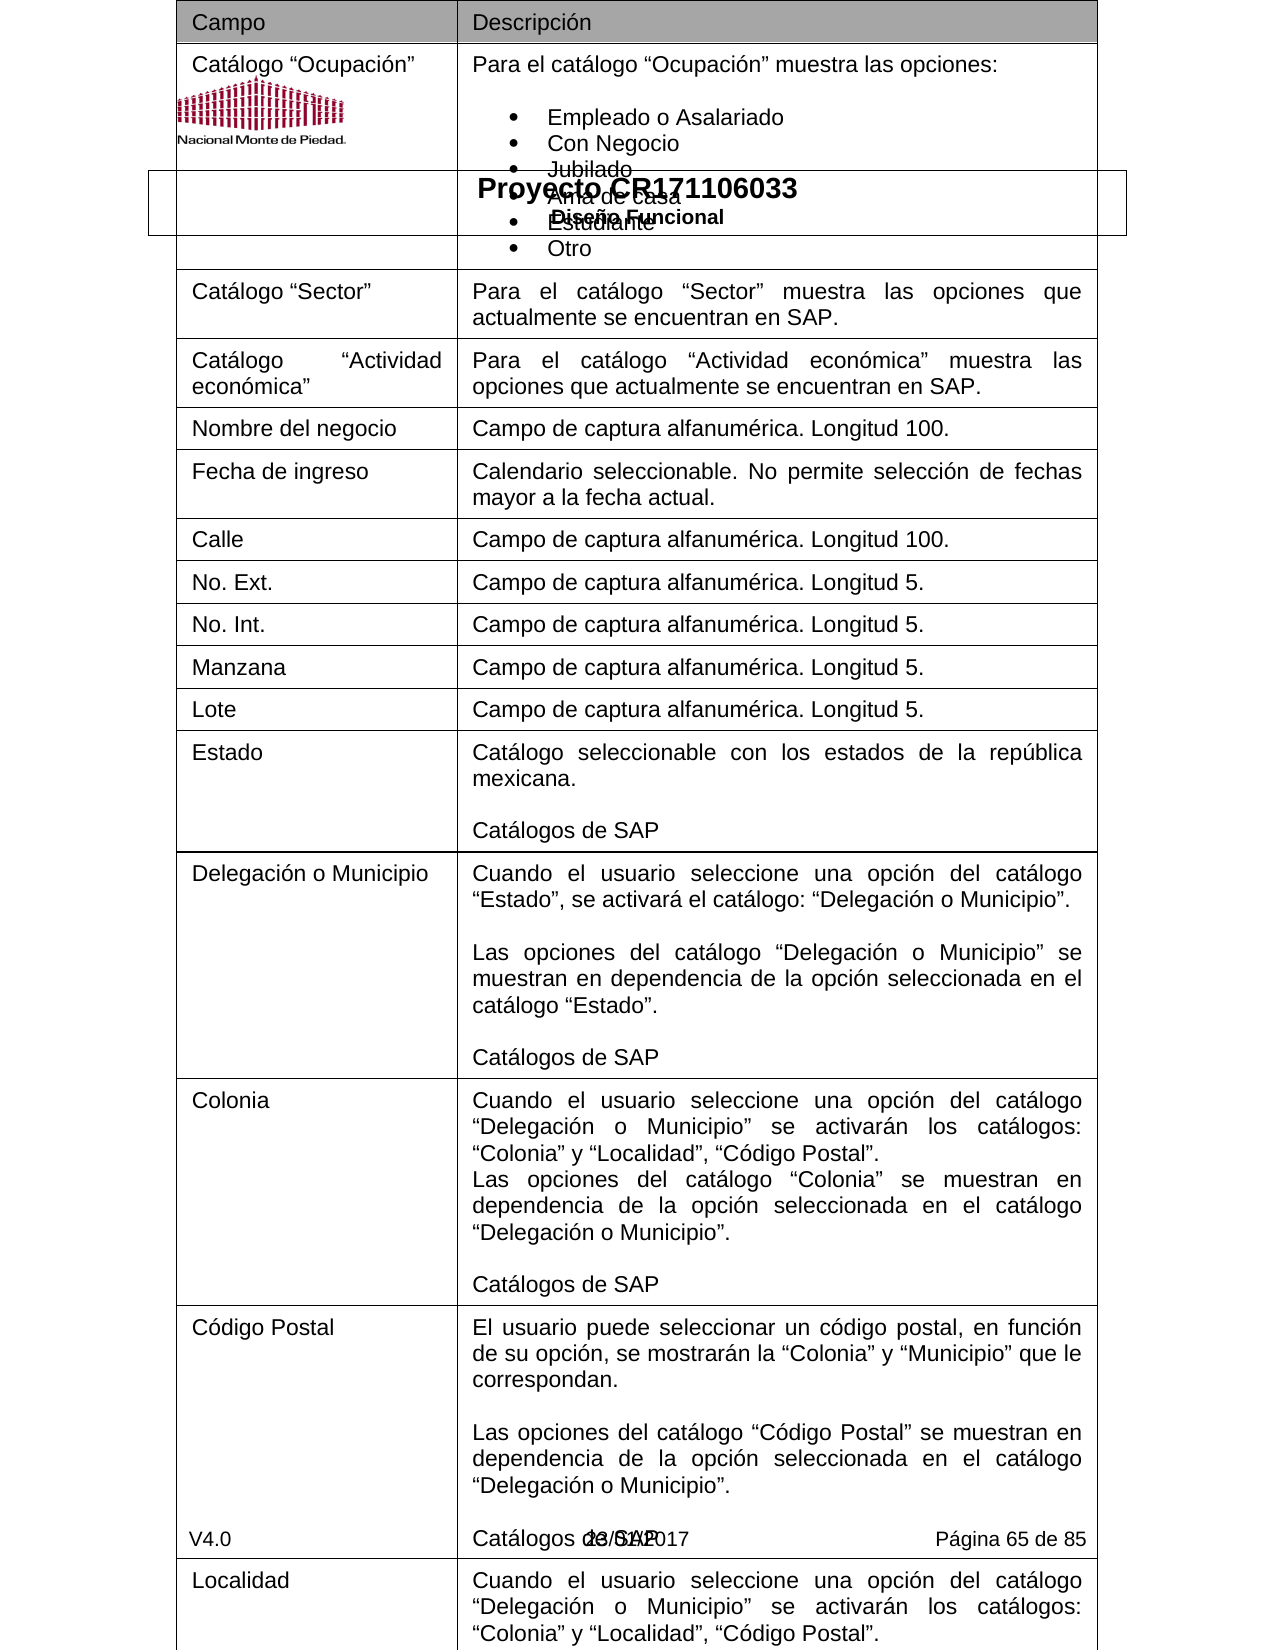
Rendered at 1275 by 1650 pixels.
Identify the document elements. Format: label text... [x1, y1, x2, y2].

table_cell Para el catálogo “Sector” muestra las opciones que actualmente se encuentran en SAP. [458, 270, 1097, 338]
table_cell Campo de captura alfanumérica. Longitud 100. [458, 519, 1097, 560]
table_cell Catálogo seleccionable con los estados de la república mexicana. Catálogos de SAP [458, 731, 1097, 851]
table_cell Catálogo “Actividad económica” [177, 339, 457, 407]
table_cell Campo de captura alfanumérica. Longitud 5. [458, 689, 1097, 730]
table_cell Lote [177, 689, 457, 730]
table_cell Estado [177, 731, 457, 851]
table_cell Nombre del negocio [177, 408, 457, 449]
table_header Descripción [458, 1, 1097, 42]
table_cell No. Int. [177, 604, 457, 645]
table_cell Cuando el usuario seleccione una opción del catálogo “Estado”, se activará el catálogo: “Delegación o Municipio”. Las opciones del catálogo “Delegación o Municipio” se muestran en dependencia de la opción seleccionada en el catálogo “Estado”. Catálogos de SAP [458, 853, 1097, 1078]
table_cell Cuando el usuario seleccione una opción del catálogo “Delegación o Municipio” se activarán los catálogos: “Colonia” y “Localidad”, “Código Postal”. Las opciones del catálogo “Localidad” se muestran en dependencia de la opción seleccionada en el catálogo “Delegación o Municipio”. Catálogos de SAP. [458, 1559, 1097, 1650]
table_cell No. Ext. [177, 561, 457, 603]
table_cell Catálogo “Sector” [177, 270, 457, 338]
table_cell Manzana [177, 646, 457, 687]
table_cell El usuario puede seleccionar un código postal, en función de su opción, se mostrarán la “Colonia” y “Municipio” que le correspondan. Las opciones del catálogo “Código Postal” se muestran en dependencia de la opción seleccionada en el catálogo “Delegación o Municipio”. Catálogos de SAP [458, 1306, 1097, 1558]
table_cell Campo de captura alfanumérica. Longitud 5. [458, 604, 1097, 645]
table_cell Localidad [177, 1559, 457, 1650]
table_header Campo [177, 1, 457, 42]
table_cell Calle [177, 519, 457, 560]
table_cell Campo de captura alfanumérica. Longitud 5. [458, 646, 1097, 687]
table_cell Código Postal [177, 1306, 457, 1558]
table_cell Cuando el usuario seleccione una opción del catálogo “Delegación o Municipio” se activarán los catálogos: “Colonia” y “Localidad”, “Código Postal”. Las opciones del catálogo “Colonia” se muestran en dependencia de la opción seleccionada en el catálogo “Delegación o Municipio”. Catálogos de SAP [458, 1079, 1097, 1305]
table_cell Calendario seleccionable. No permite selección de fechas mayor a la fecha actual. [458, 450, 1097, 518]
table_cell Para el catálogo “Ocupación” muestra las opciones: Empleado o Asalariado Con Negocio Jubilado Ama de casa Estudiante Otro [458, 44, 1097, 269]
table_cell Para el catálogo “Actividad económica” muestra las opciones que actualmente se encuentran en SAP. [458, 339, 1097, 407]
table_cell Campo de captura alfanumérica. Longitud 100. [458, 408, 1097, 449]
table_cell Fecha de ingreso [177, 450, 457, 518]
table_cell Delegación o Municipio [177, 853, 457, 1078]
table_cell Colonia [177, 1079, 457, 1305]
table_cell Campo de captura alfanumérica. Longitud 5. [458, 561, 1097, 603]
table_cell Catálogo “Ocupación” [177, 44, 457, 269]
